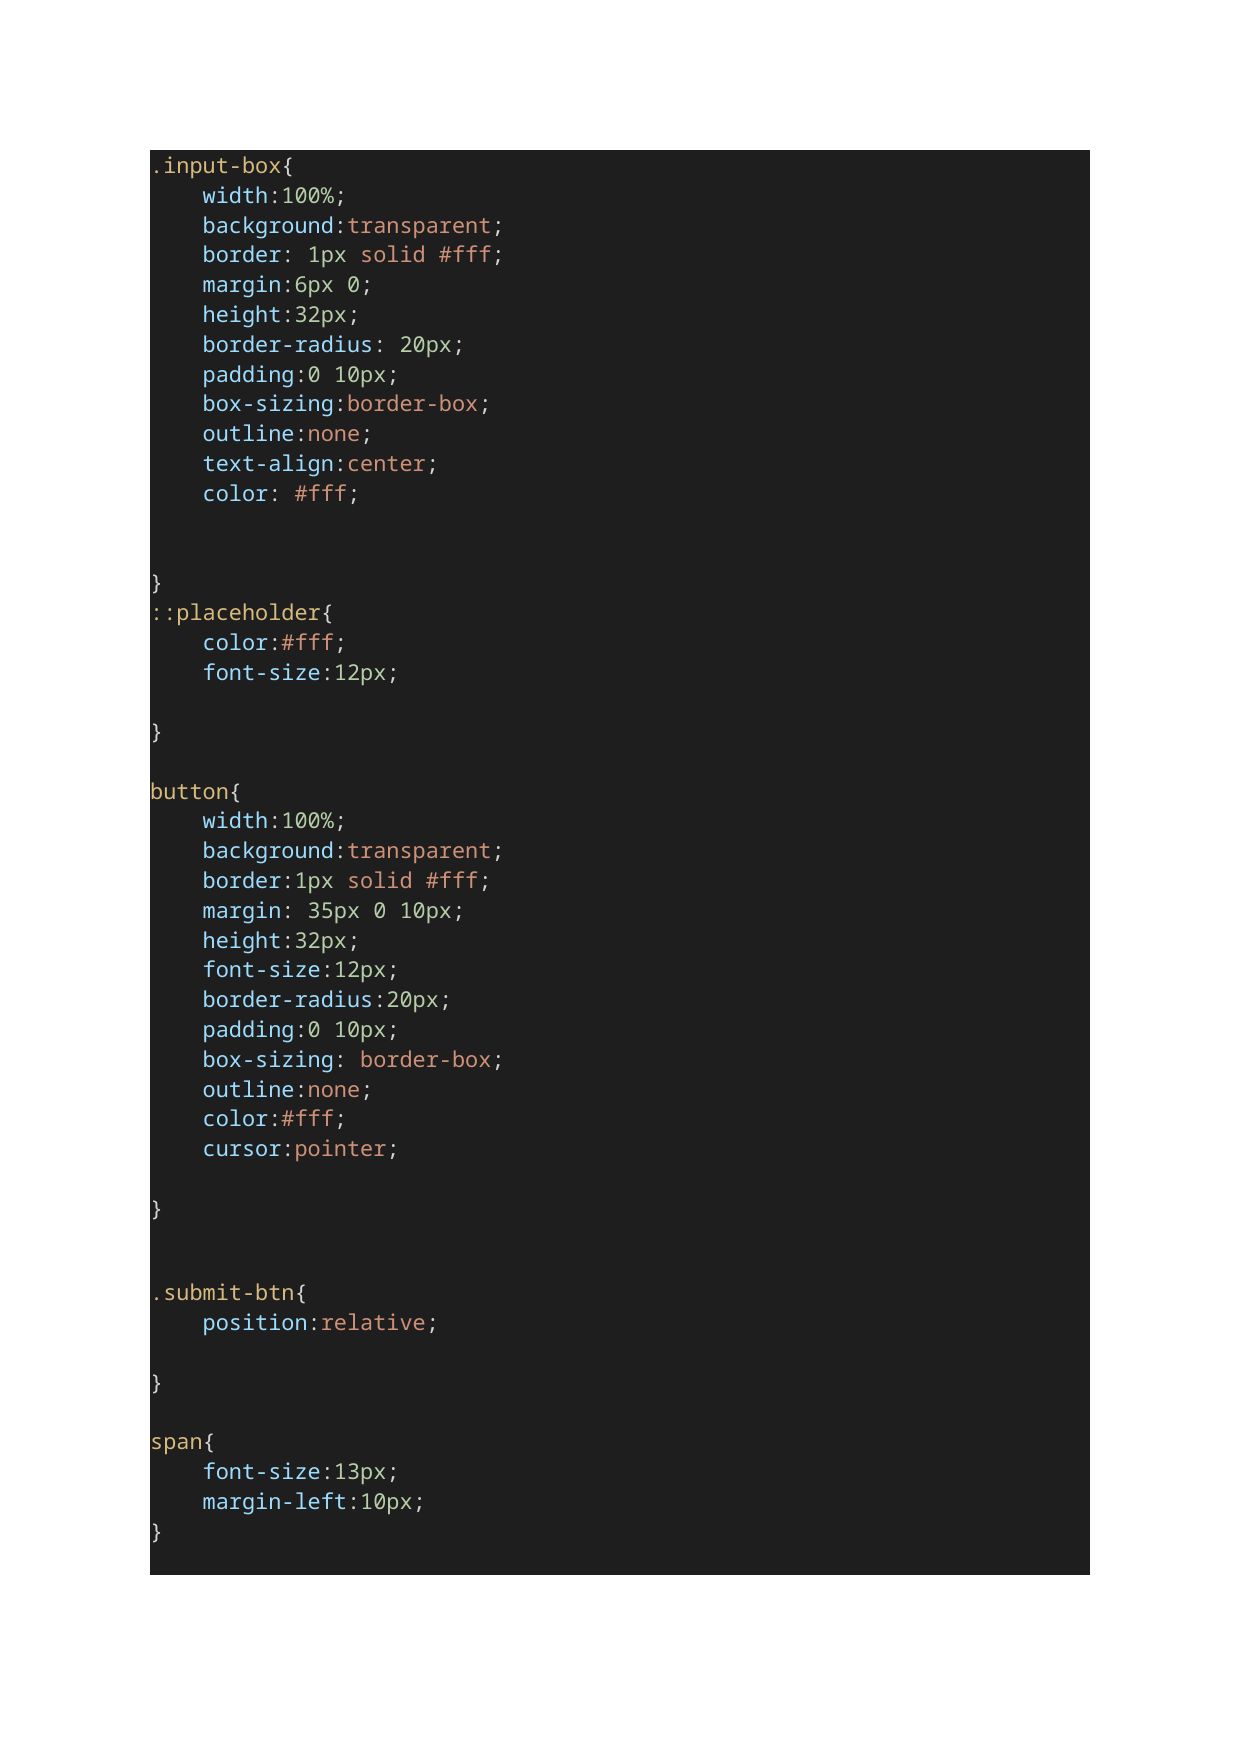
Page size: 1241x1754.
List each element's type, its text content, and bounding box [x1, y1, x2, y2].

text border-radius:20px; [150, 984, 1090, 1014]
text } [150, 716, 1090, 746]
text margin-left:10px; [150, 1486, 1090, 1516]
text color:#fff; [150, 627, 1090, 656]
text text-align:center; [150, 448, 1090, 478]
text position:relative; [150, 1307, 1090, 1337]
text box-sizing: border-box; [150, 1044, 1090, 1073]
text height:32px; [150, 924, 1090, 954]
text color:#fff; [150, 1103, 1090, 1133]
text } [150, 1516, 1090, 1545]
text font-size:12px; [150, 656, 1090, 686]
text border: 1px solid #fff; [150, 239, 1090, 269]
text } [150, 567, 1090, 597]
text height:32px; [150, 299, 1090, 329]
text button{ [150, 776, 1090, 805]
text font-size:12px; [150, 954, 1090, 984]
text border-radius: 20px; [150, 329, 1090, 358]
text ::placeholder{ [150, 597, 1090, 627]
text background:transparent; [150, 209, 1090, 239]
text font-size:13px; [150, 1456, 1090, 1486]
text span{ [150, 1426, 1090, 1456]
text } [150, 1367, 1090, 1396]
text .submit-btn{ [150, 1277, 1090, 1307]
text box-sizing:border-box; [150, 388, 1090, 418]
text } [150, 1193, 1090, 1222]
text color: #fff; [150, 478, 1090, 507]
text padding:0 10px; [150, 1014, 1090, 1044]
text outline:none; [150, 1073, 1090, 1103]
text background:transparent; [150, 835, 1090, 865]
text cursor:pointer; [150, 1133, 1090, 1163]
text padding:0 10px; [150, 358, 1090, 388]
text outline:none; [150, 418, 1090, 448]
text margin:6px 0; [150, 269, 1090, 299]
text width:100%; [150, 805, 1090, 835]
text margin: 35px 0 10px; [150, 895, 1090, 924]
text .input-box{ [150, 150, 1090, 180]
text width:100%; [150, 180, 1090, 209]
text border:1px solid #fff; [150, 865, 1090, 895]
